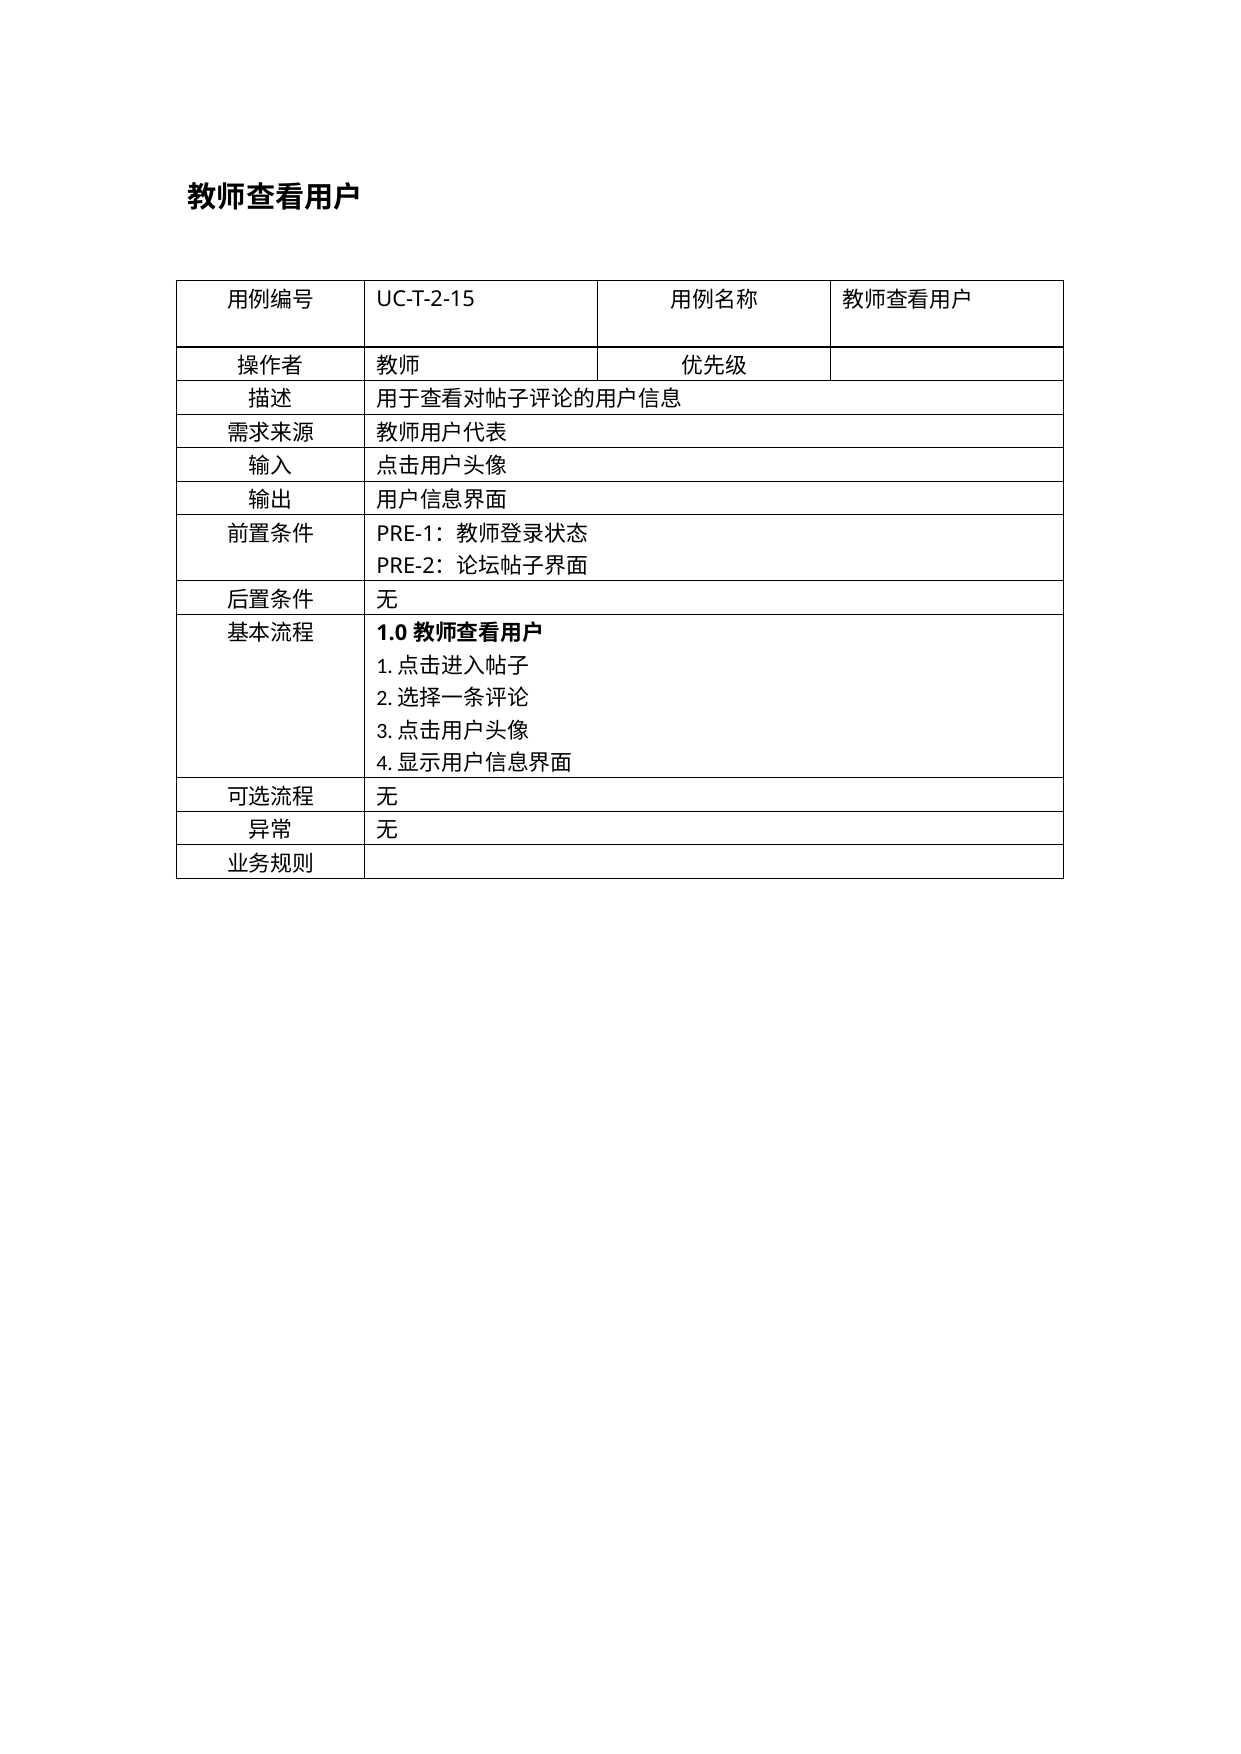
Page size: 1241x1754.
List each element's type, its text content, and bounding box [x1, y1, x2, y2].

table_cell [365, 845, 1063, 878]
table_cell 需求来源 [177, 415, 364, 447]
table_cell [831, 348, 1063, 380]
table_cell 点击用户头像 [365, 448, 1063, 481]
table_cell 可选流程 [177, 778, 364, 811]
table_cell 无 [365, 812, 1063, 844]
table_cell 用于查看对帖子评论的用户信息 [365, 381, 1063, 413]
table_header 用例编号 [177, 281, 364, 346]
table_header 教师查看用户 [831, 281, 1063, 346]
table_cell 描述 [177, 381, 364, 413]
table_cell 基本流程 [177, 615, 364, 777]
table_cell 1.0 教师查看用户 1. 点击进入帖子 2. 选择一条评论 3. 点击用户头像 4. 显示用户信息界面 [365, 615, 1063, 777]
table_cell 优先级 [598, 348, 830, 380]
table_cell 前置条件 [177, 515, 364, 580]
table_cell 异常 [177, 812, 364, 844]
table_cell 业务规则 [177, 845, 364, 878]
table_cell 输出 [177, 482, 364, 514]
table_cell 教师用户代表 [365, 415, 1063, 447]
table_header 用例名称 [598, 281, 830, 346]
subtitle 教师查看用户 [187, 162, 1053, 227]
table_header UC-T-2-15 [365, 281, 597, 346]
table_cell 教师 [365, 348, 597, 380]
table_cell 输入 [177, 448, 364, 481]
table_cell 无 [365, 581, 1063, 614]
table_cell 无 [365, 778, 1063, 811]
table_cell 操作者 [177, 348, 364, 380]
table_cell PRE-1：教师登录状态 PRE-2：论坛帖子界面 [365, 515, 1063, 580]
table_cell 后置条件 [177, 581, 364, 614]
table_cell 用户信息界面 [365, 482, 1063, 514]
